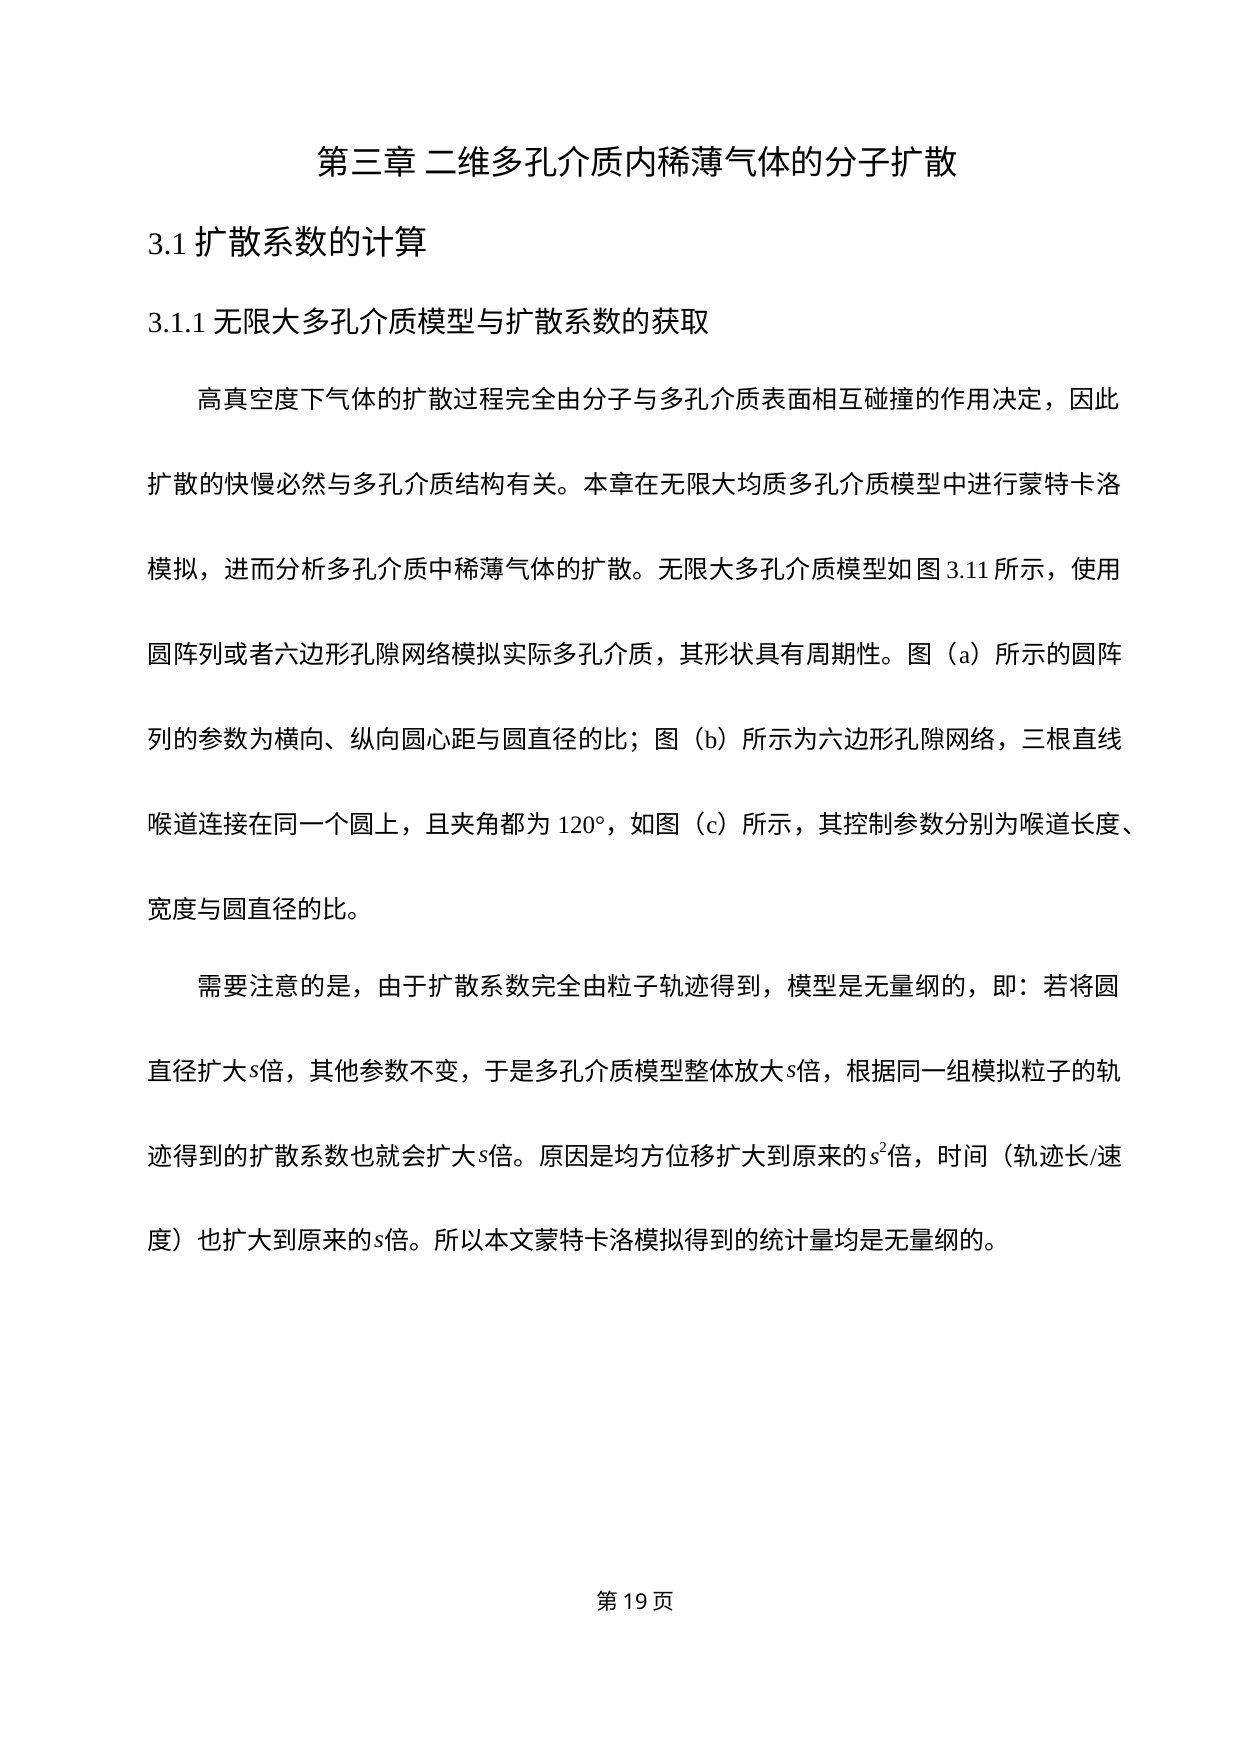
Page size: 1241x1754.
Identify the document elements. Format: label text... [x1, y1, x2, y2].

subtitle 第三章 二维多孔介质内稀薄气体的分子扩散 [148, 126, 1122, 194]
text 需要注意的是，由于扩散系数完全由粒子轨迹得到，模型是无量纲的，即：若将圆直径扩大倍，其他参数不变，于是多孔介质模型整体放大倍，根据同一组模拟粒子的轨迹得到的扩散系数也就会扩大倍。原因是均方位移扩大到原来的倍，时间（轨迹长/速度）也扩大到原来的倍。所以本文蒙特卡洛模拟得到的统计量均是无量纲的。 [148, 950, 1122, 1273]
subtitle 扩散系数的计算 [148, 206, 1122, 273]
subtitle 无限大多孔介质模型与扩散系数的获取 [148, 286, 1122, 353]
